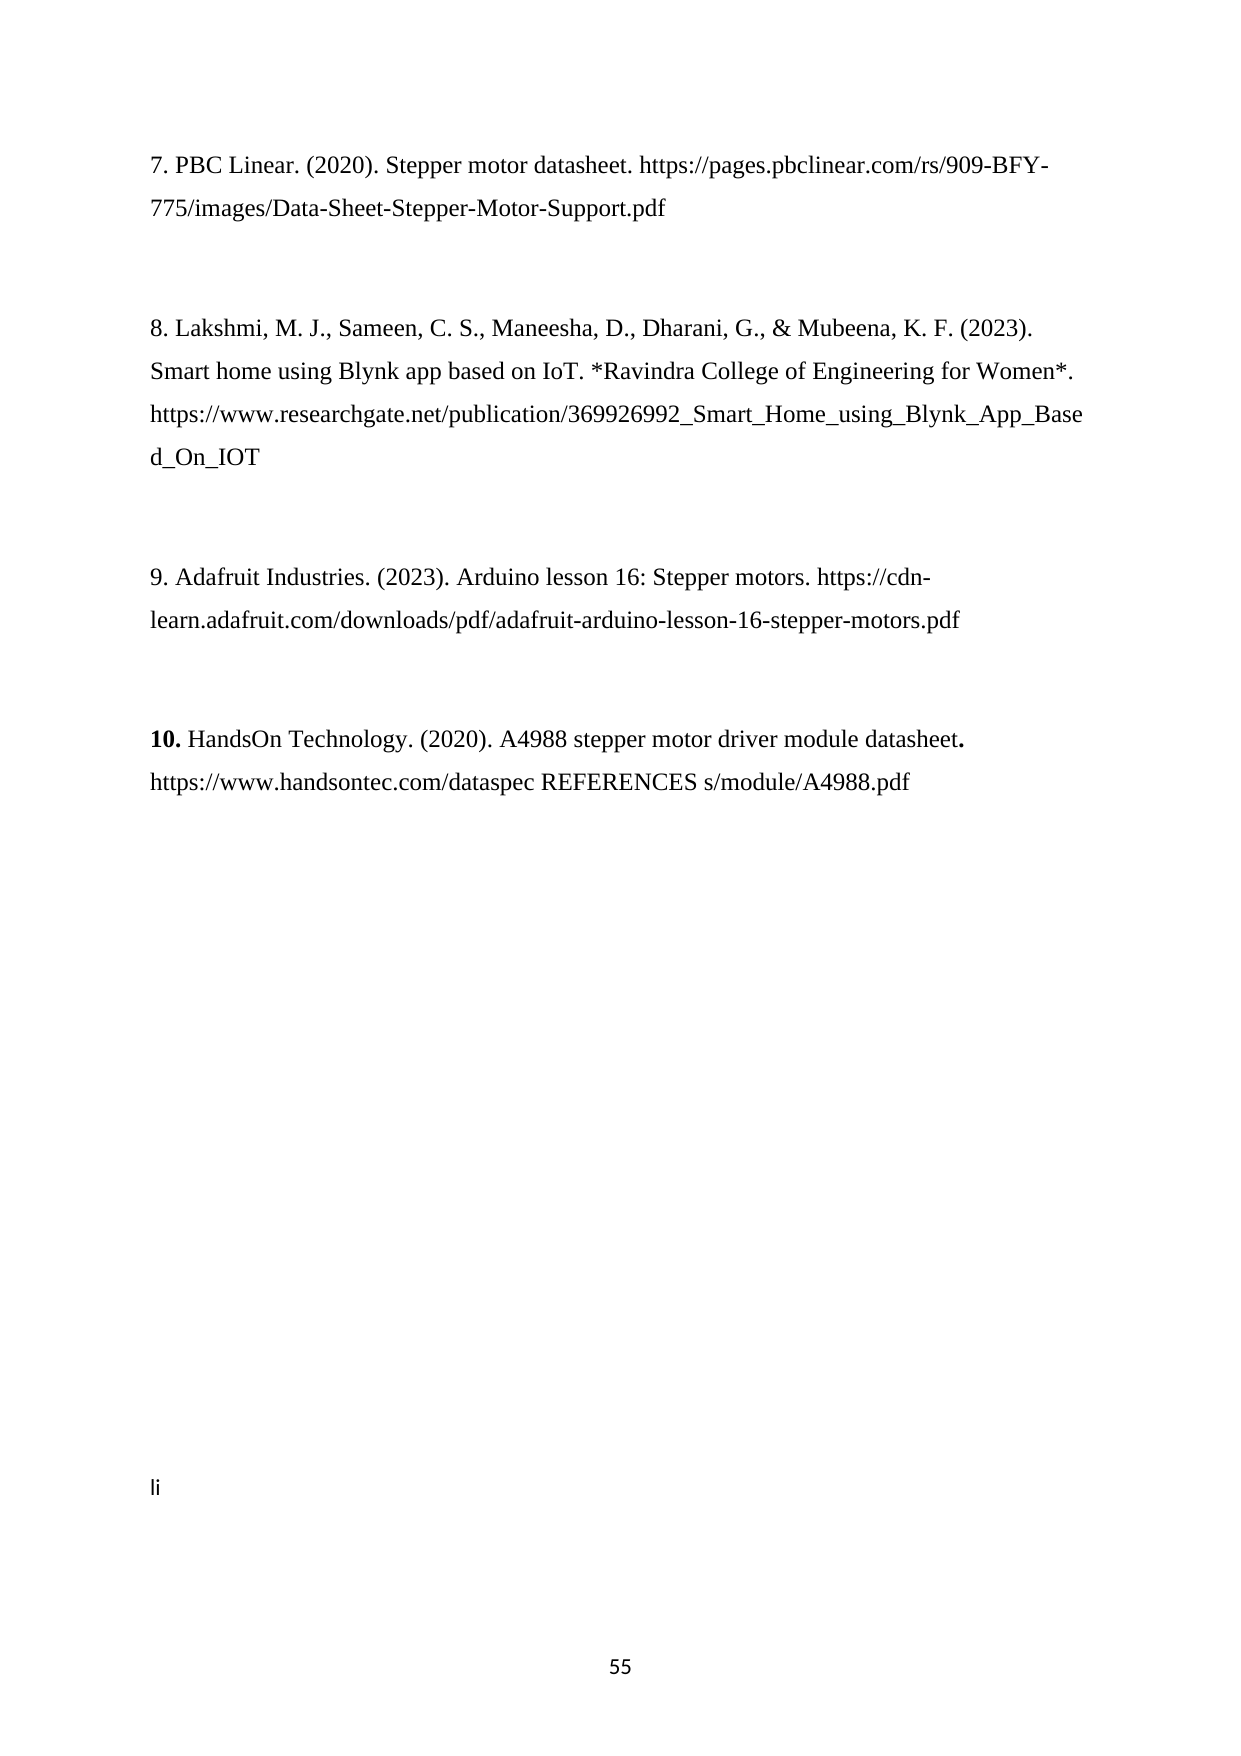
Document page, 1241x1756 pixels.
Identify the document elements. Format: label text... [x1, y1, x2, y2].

text 7. PBC Linear. (2020). Stepper motor datasheet. https://pages.pbclinear.com/rs/909-BFY-775/images/Data-Sheet-Stepper-Motor-Support.pdf [150, 150, 1090, 222]
text 9. Adafruit Industries. (2023). Arduino lesson 16: Stepper motors. https://cdn-learn.adafruit.com/downloads/pdf/adafruit-arduino-lesson-16-stepper-motors.pdf [150, 562, 1090, 633]
text li [150, 1473, 1090, 1501]
subtitle 10. HandsOn Technology. (2020). A4988 stepper motor driver module datasheet. https://www.handsontec.com/dataspec REFERENCES s/module/A4988.pdf [150, 724, 1090, 796]
text 8. Lakshmi, M. J., Sameen, C. S., Maneesha, D., Dharani, G., & Mubeena, K. F. (2023). Smart home using Blynk app based on IoT. *Ravindra College of Engineering for Women*. https://www.researchgate.net/publication/369926992_Smart_Home_using_Blynk_App_Based_On_IOT [150, 313, 1090, 471]
